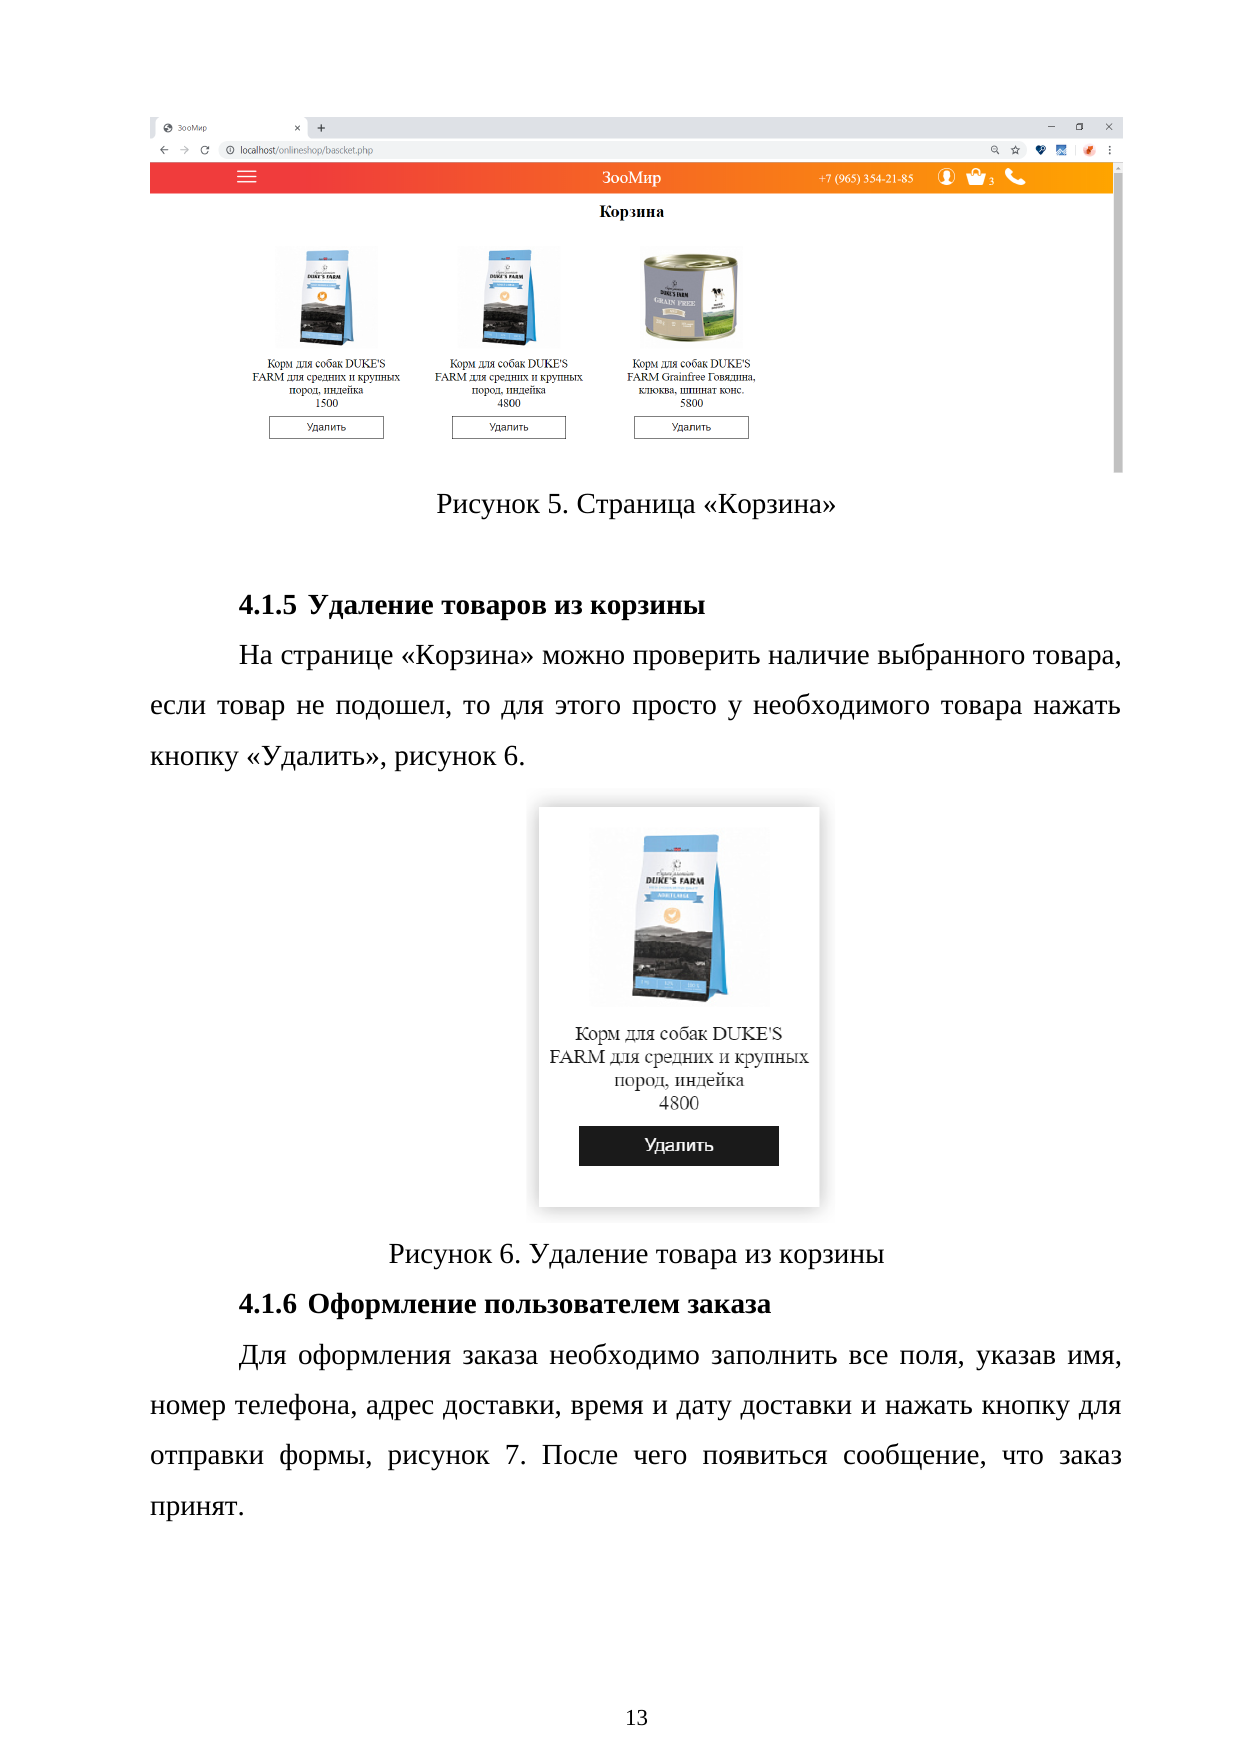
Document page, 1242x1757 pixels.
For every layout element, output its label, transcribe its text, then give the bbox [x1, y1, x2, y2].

list Оформление пользователем заказа [150, 1286, 1123, 1320]
text На странице «Корзина» можно проверить наличие выбранного товара, если товар не подошел, то для этого просто у необходимого товара нажать кнопку «Удалить», рисунок 6. [150, 637, 1123, 771]
text Рисунок 6. Удаление товара из корзины [150, 1236, 1123, 1270]
text Для оформления заказа необходимо заполнить все поля, указав имя, номер телефона, адрес доставки, время и дату доставки и нажать кнопку для отправки формы, рисунок 7. После чего появиться сообщение, что заказ принят. [150, 1337, 1123, 1521]
list Удаление товаров из корзины [150, 587, 1123, 620]
text Рисунок 5. Страница «Корзина» [150, 486, 1123, 520]
picture [526, 788, 836, 1223]
picture [150, 117, 1123, 473]
